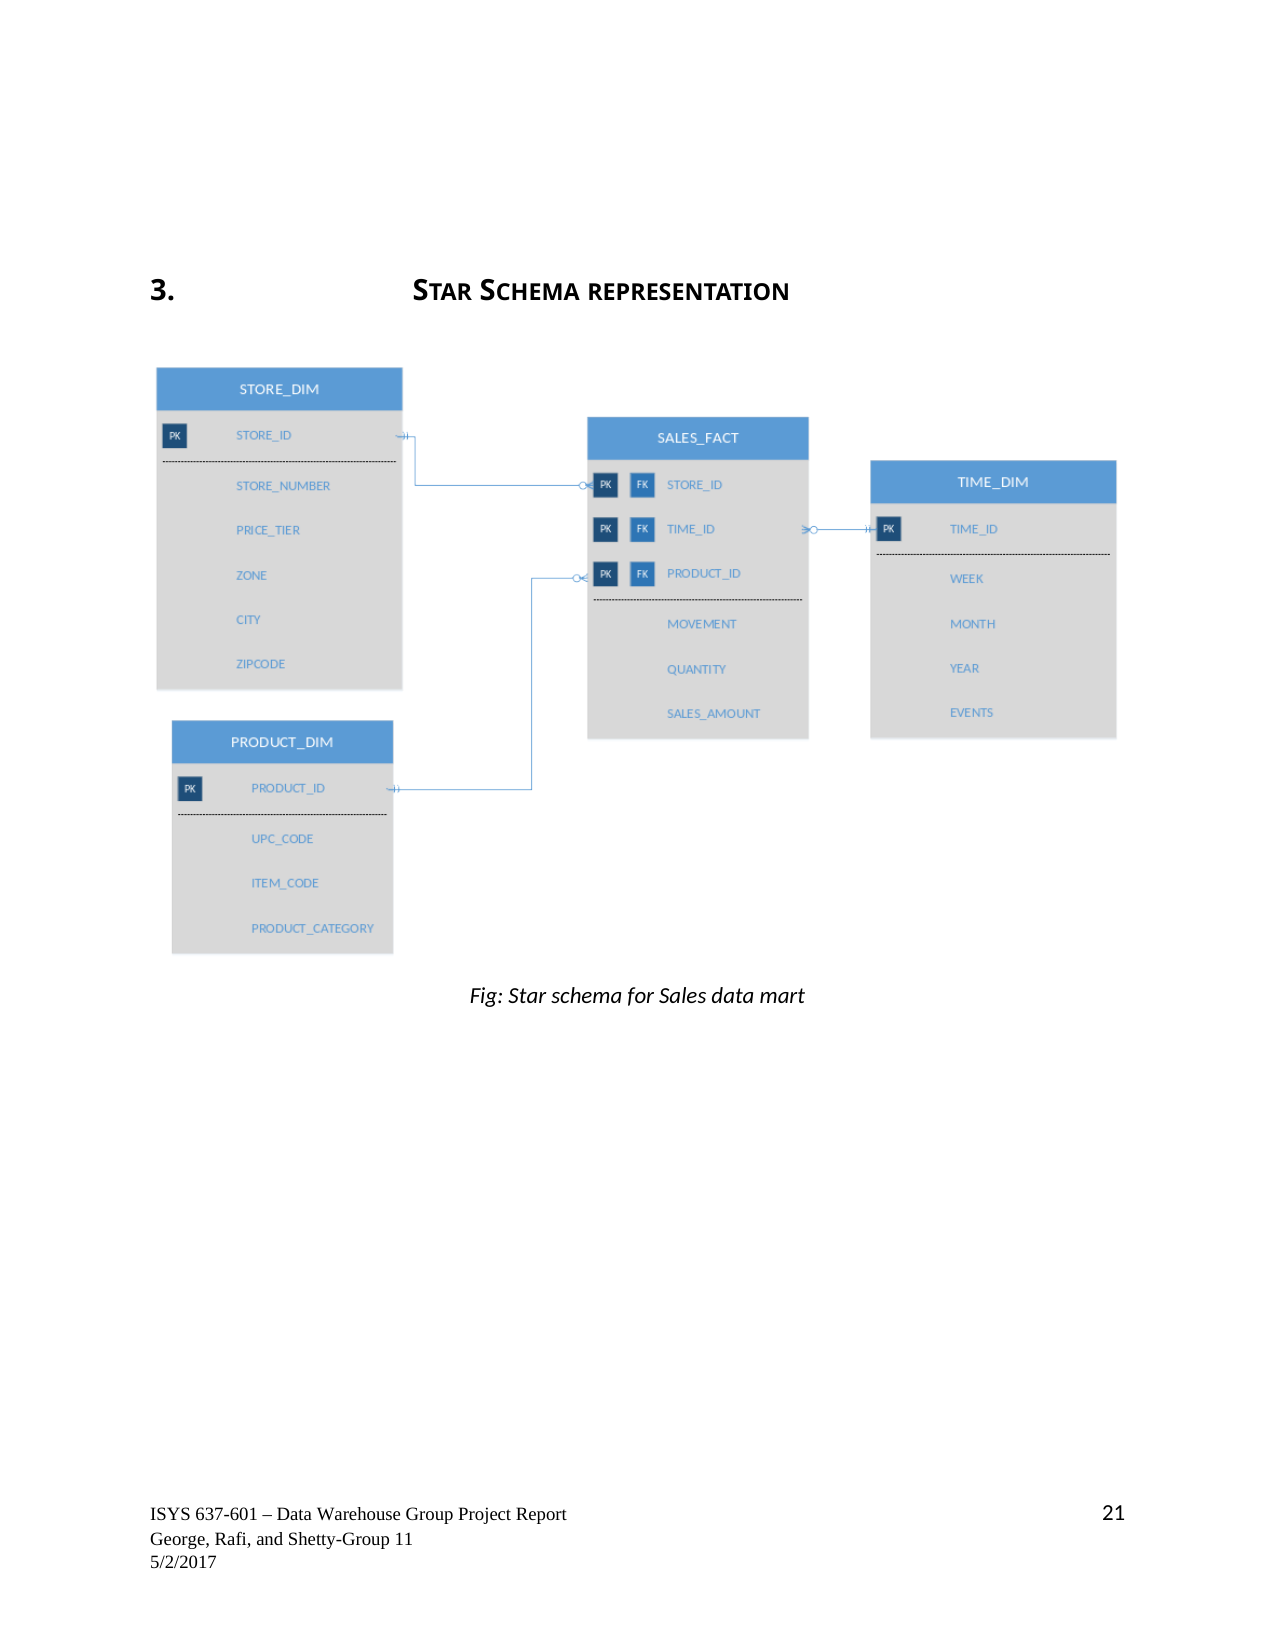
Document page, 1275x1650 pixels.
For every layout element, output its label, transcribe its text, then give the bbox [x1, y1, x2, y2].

subtitle Star Schema representation [150, 269, 1125, 308]
text Fig: Star schema for Sales data mart [150, 981, 1125, 1009]
